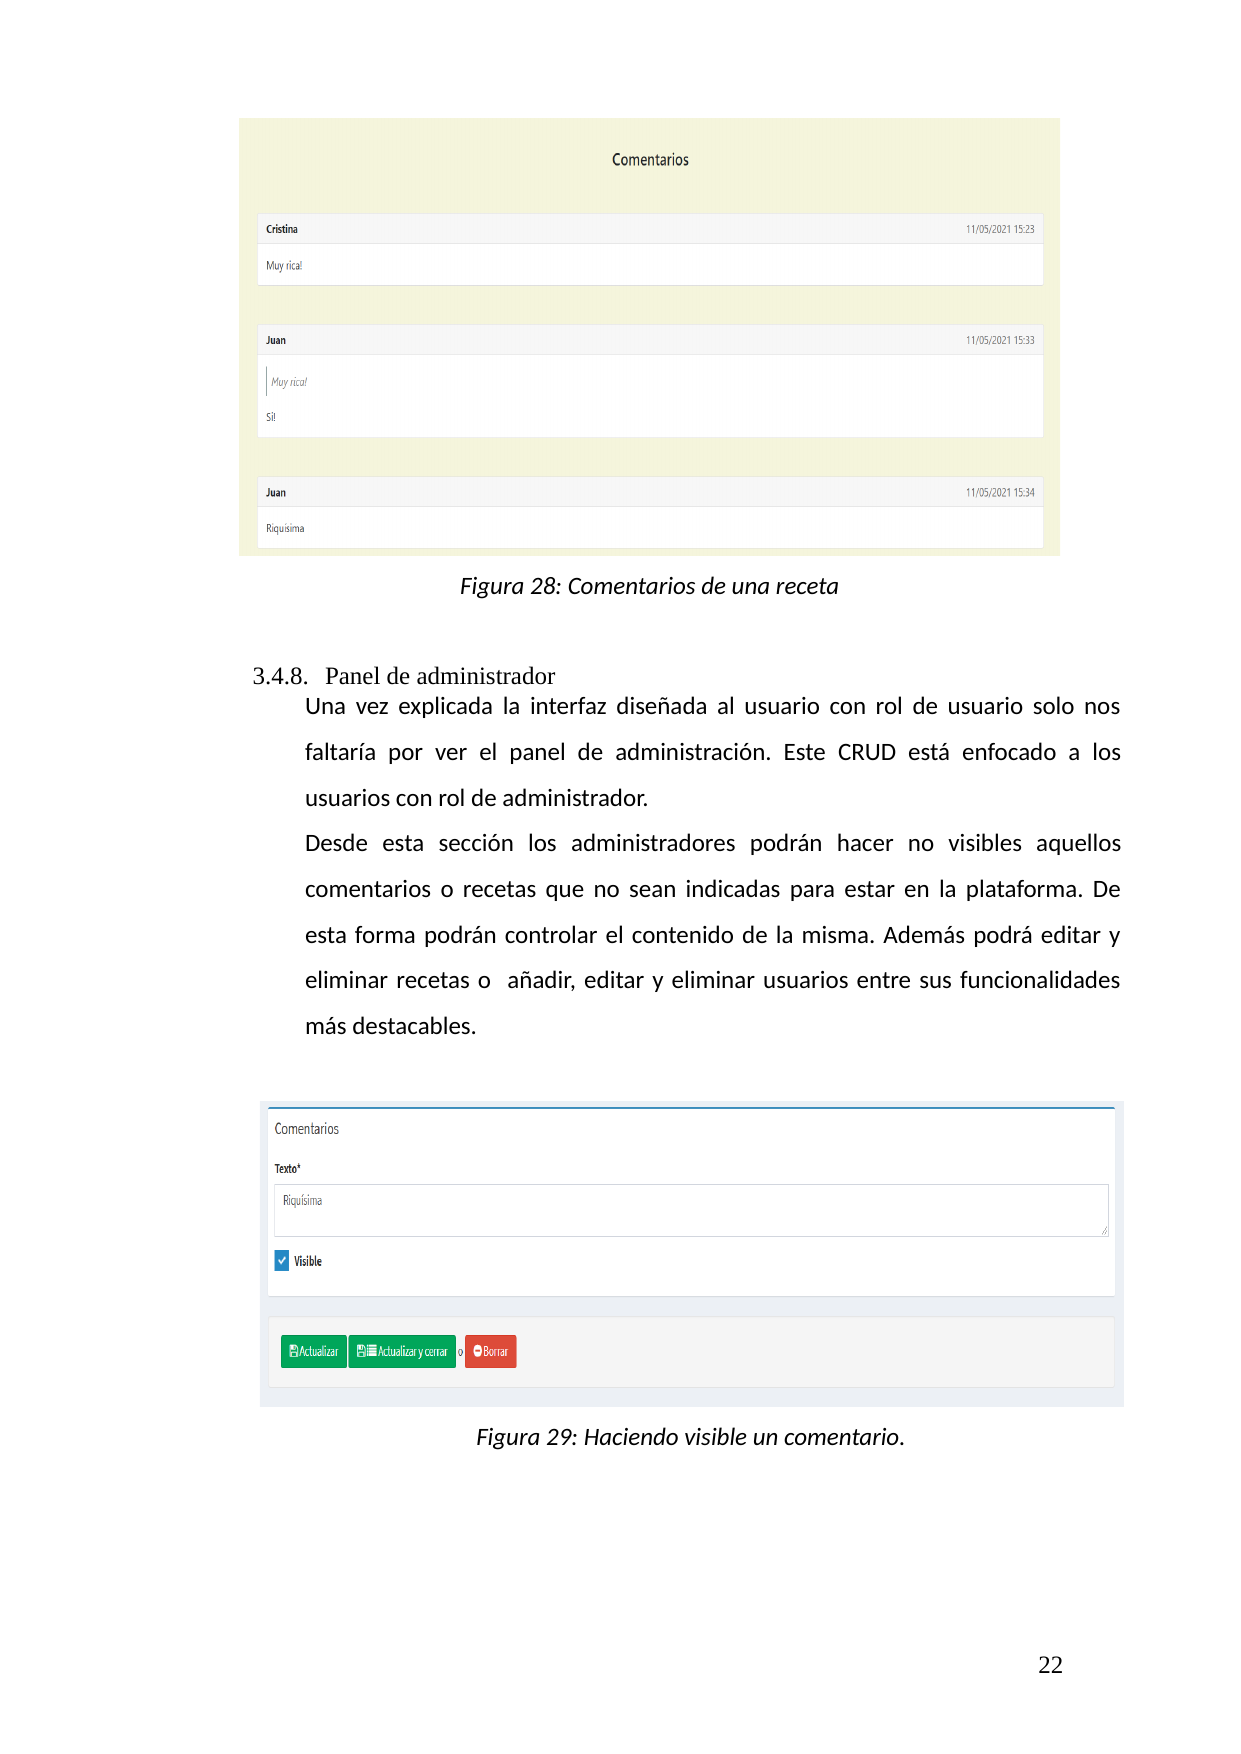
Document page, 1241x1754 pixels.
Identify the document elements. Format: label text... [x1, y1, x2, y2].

list Una vez explicada la interfaz diseñada al usuario con rol de usuario solo nos faltaría por ver el panel de administración. Este CRUD está enfocado a los usuarios con rol de administrador. [305, 690, 1122, 812]
subtitle Panel de administrador [252, 661, 1122, 690]
text Figura 28: Comentarios de una receta [177, 570, 1122, 601]
picture [259, 1101, 1124, 1407]
list Desde esta sección los administradores podrán hacer no visibles aquellos comentarios o recetas que no sean indicadas para estar en la plataforma. De esta forma podrán controlar el contenido de la misma. Además podrá editar y eliminar recetas o añadir, editar y eliminar usuarios entre sus funcionalidades más destacables. [305, 827, 1122, 1041]
picture [239, 118, 1061, 556]
list Figura 29: Haciendo visible un comentario. [260, 1421, 1122, 1451]
